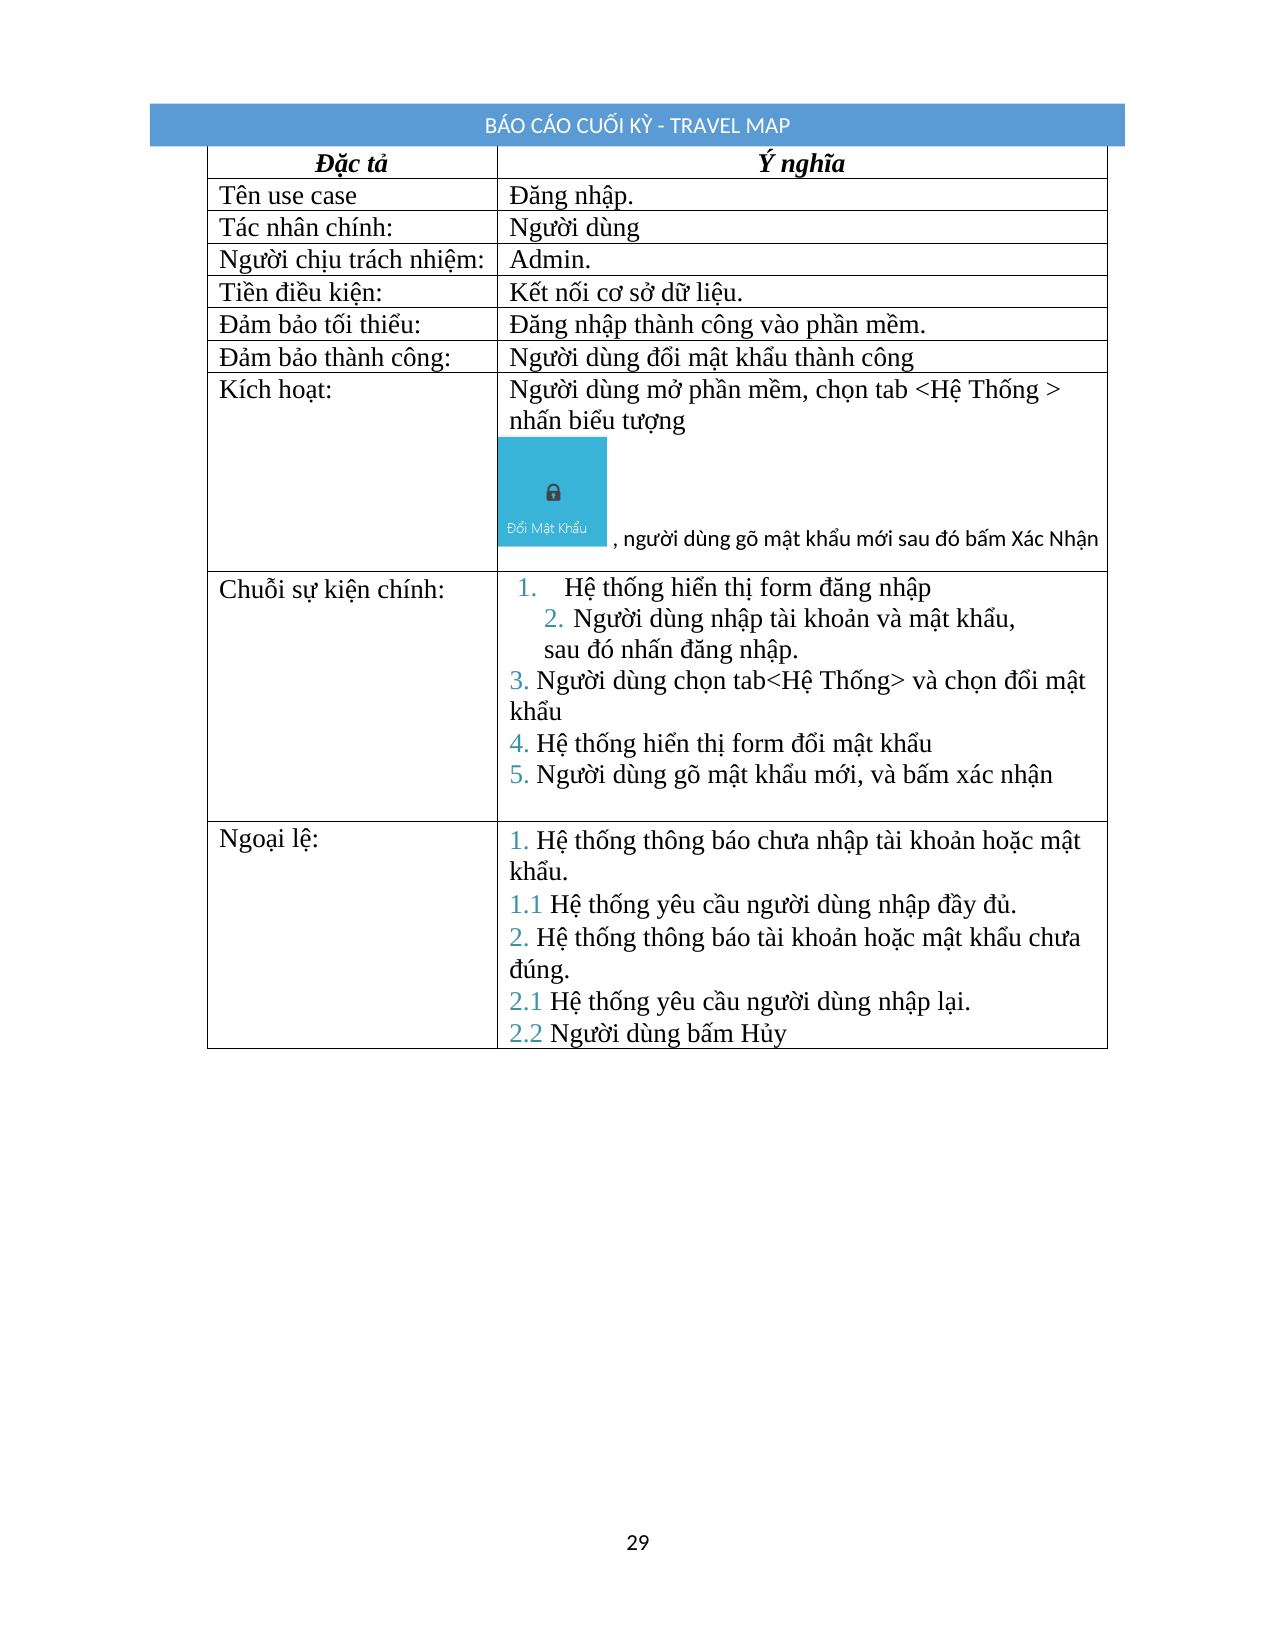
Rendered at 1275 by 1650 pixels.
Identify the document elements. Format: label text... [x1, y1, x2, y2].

table_cell Admin. [498, 244, 1107, 275]
table_cell Đảm bảo thành công: [208, 341, 497, 372]
table_cell Người dùng [498, 211, 1107, 242]
table_cell Hệ thống hiển thị form đăng nhập Người dùng nhập tài khoản và mật khẩu, sau đó nhấn đăng nhập. Người dùng chọn tab<Hệ Thống> và chọn đổi mật khẩu Hệ thống hiển thị form đổi mật khẩu Người dùng gõ mật khẩu mới, và bấm xác nhận [498, 572, 1107, 821]
table_cell Ngoại lệ: [208, 822, 497, 1048]
table_cell Tác nhân chính: [208, 211, 497, 242]
table_cell Người chịu trách nhiệm: [208, 244, 497, 275]
table_cell Đăng nhập. [498, 179, 1107, 210]
table_header Ý nghĩa [498, 147, 1107, 178]
table_cell Đăng nhập thành công vào phần mềm. [498, 308, 1107, 339]
table_cell Người dùng mở phần mềm, chọn tab <Hệ Thống > nhấn biểu tượng , người dùng gõ mật khẩu mới sau đó bấm Xác Nhận [498, 373, 1107, 571]
table_header Đặc tả [208, 147, 497, 178]
table_cell Tên use case [208, 179, 497, 210]
picture [498, 435, 608, 547]
table_cell Kết nối cơ sở dữ liệu. [498, 276, 1107, 307]
table_cell Đảm bảo tối thiểu: [208, 308, 497, 339]
table_cell Kích hoạt: [208, 373, 497, 571]
table_cell Tiền điều kiện: [208, 276, 497, 307]
table_cell Người dùng đổi mật khẩu thành công [498, 341, 1107, 372]
table_cell Chuỗi sự kiện chính: [208, 572, 497, 821]
table_cell 1. Hệ thống thông báo chưa nhập tài khoản hoặc mật khẩu. 1.1 Hệ thống yêu cầu người dùng nhập đầy đủ. 2. Hệ thống thông báo tài khoản hoặc mật khẩu chưa đúng. 2.1 Hệ thống yêu cầu người dùng nhập lại. 2.2 Người dùng bấm Hủy [498, 822, 1107, 1048]
